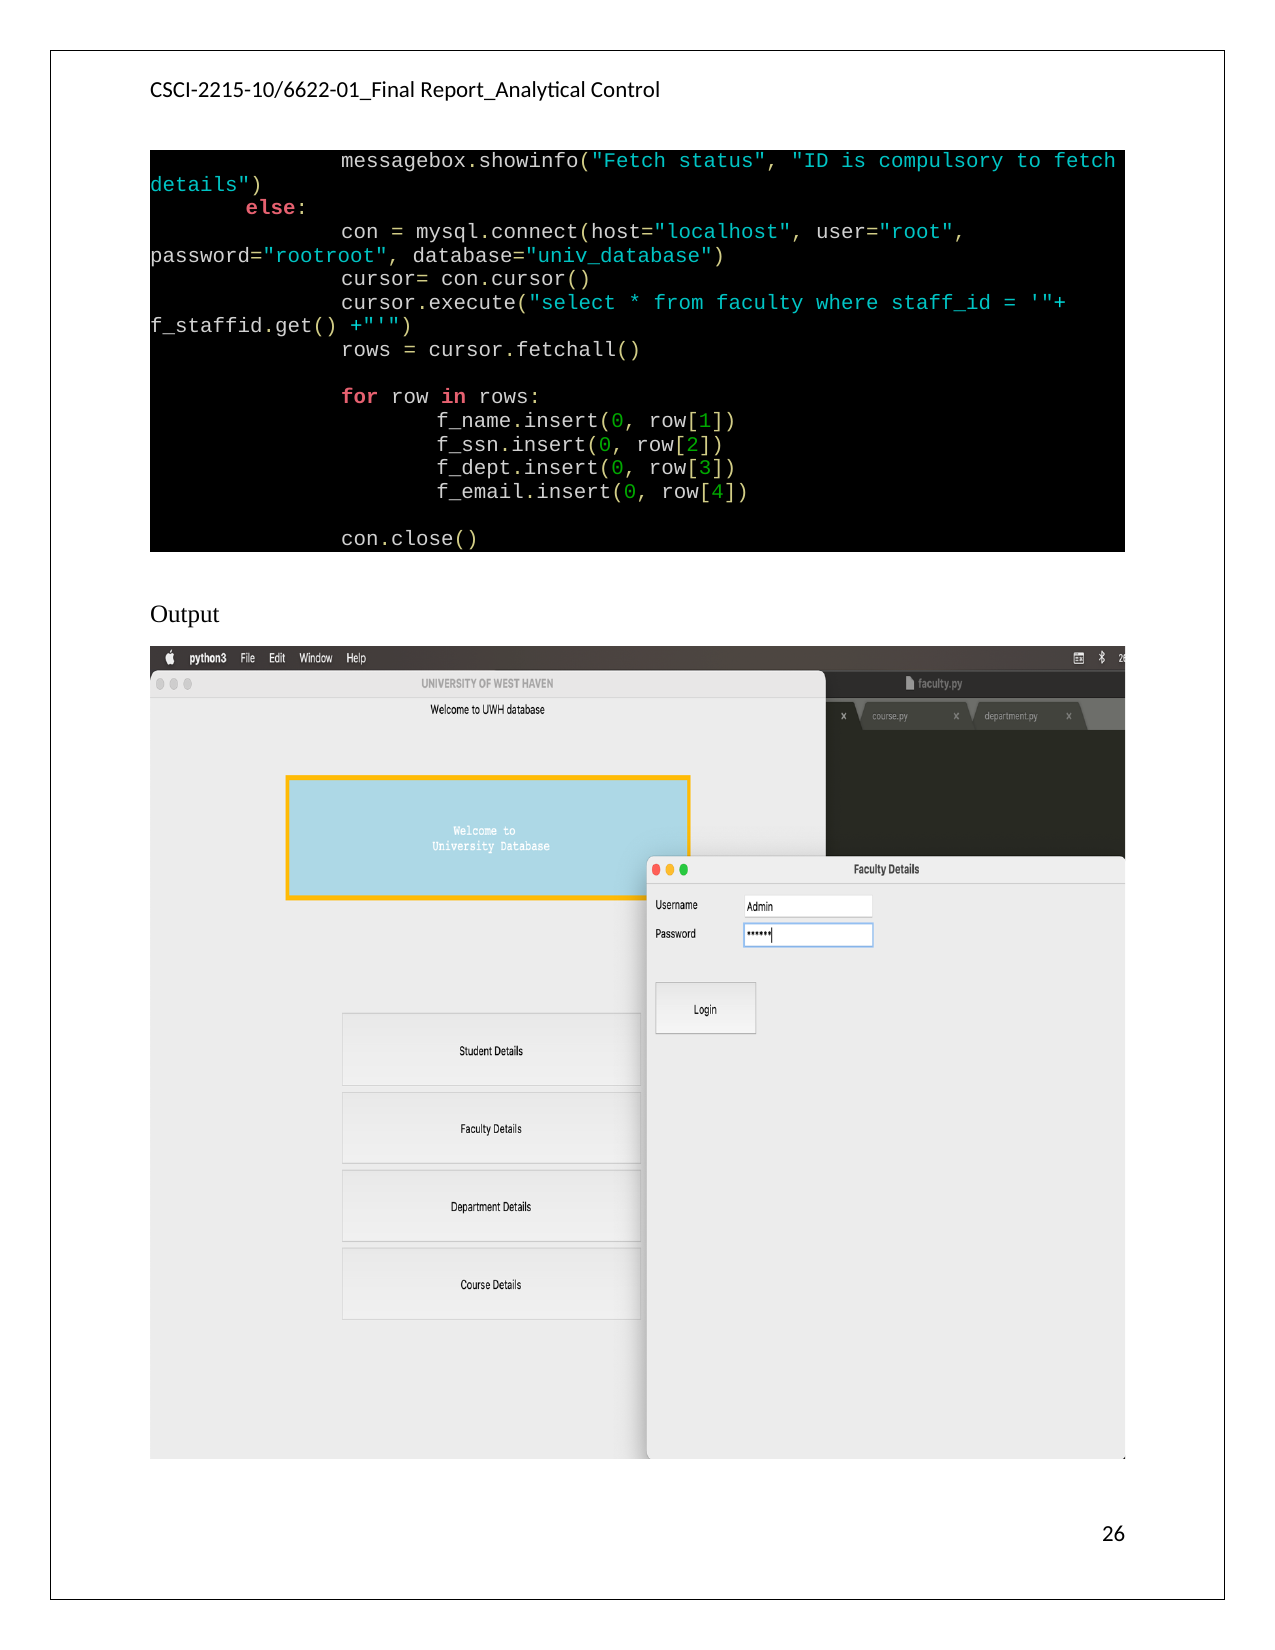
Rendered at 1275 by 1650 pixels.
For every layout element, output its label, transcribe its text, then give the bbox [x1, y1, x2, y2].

text messagebox.showinfo("Fetch status", "ID is compulsory to fetch details") [150, 150, 1125, 197]
text con.close() [150, 528, 1125, 552]
text f_name.insert(0, row[1]) [150, 410, 1125, 434]
text f_email.insert(0, row[4]) [150, 481, 1125, 505]
text f_ssn.insert(0, row[2]) [150, 434, 1125, 457]
text cursor= con.cursor() [150, 268, 1125, 292]
text Output [150, 599, 1125, 628]
text f_dept.insert(0, row[3]) [150, 457, 1125, 481]
text cursor.execute("select * from faculty where staff_id = '"+ f_staffid.get() +"'") [150, 292, 1125, 339]
text con = mysql.connect(host="localhost", user="root", password="rootroot", database="univ_database") [150, 221, 1125, 268]
text rows = cursor.fetchall() [150, 339, 1125, 363]
picture [150, 646, 1125, 1459]
text for row in rows: [150, 386, 1125, 410]
text else: [150, 197, 1125, 221]
